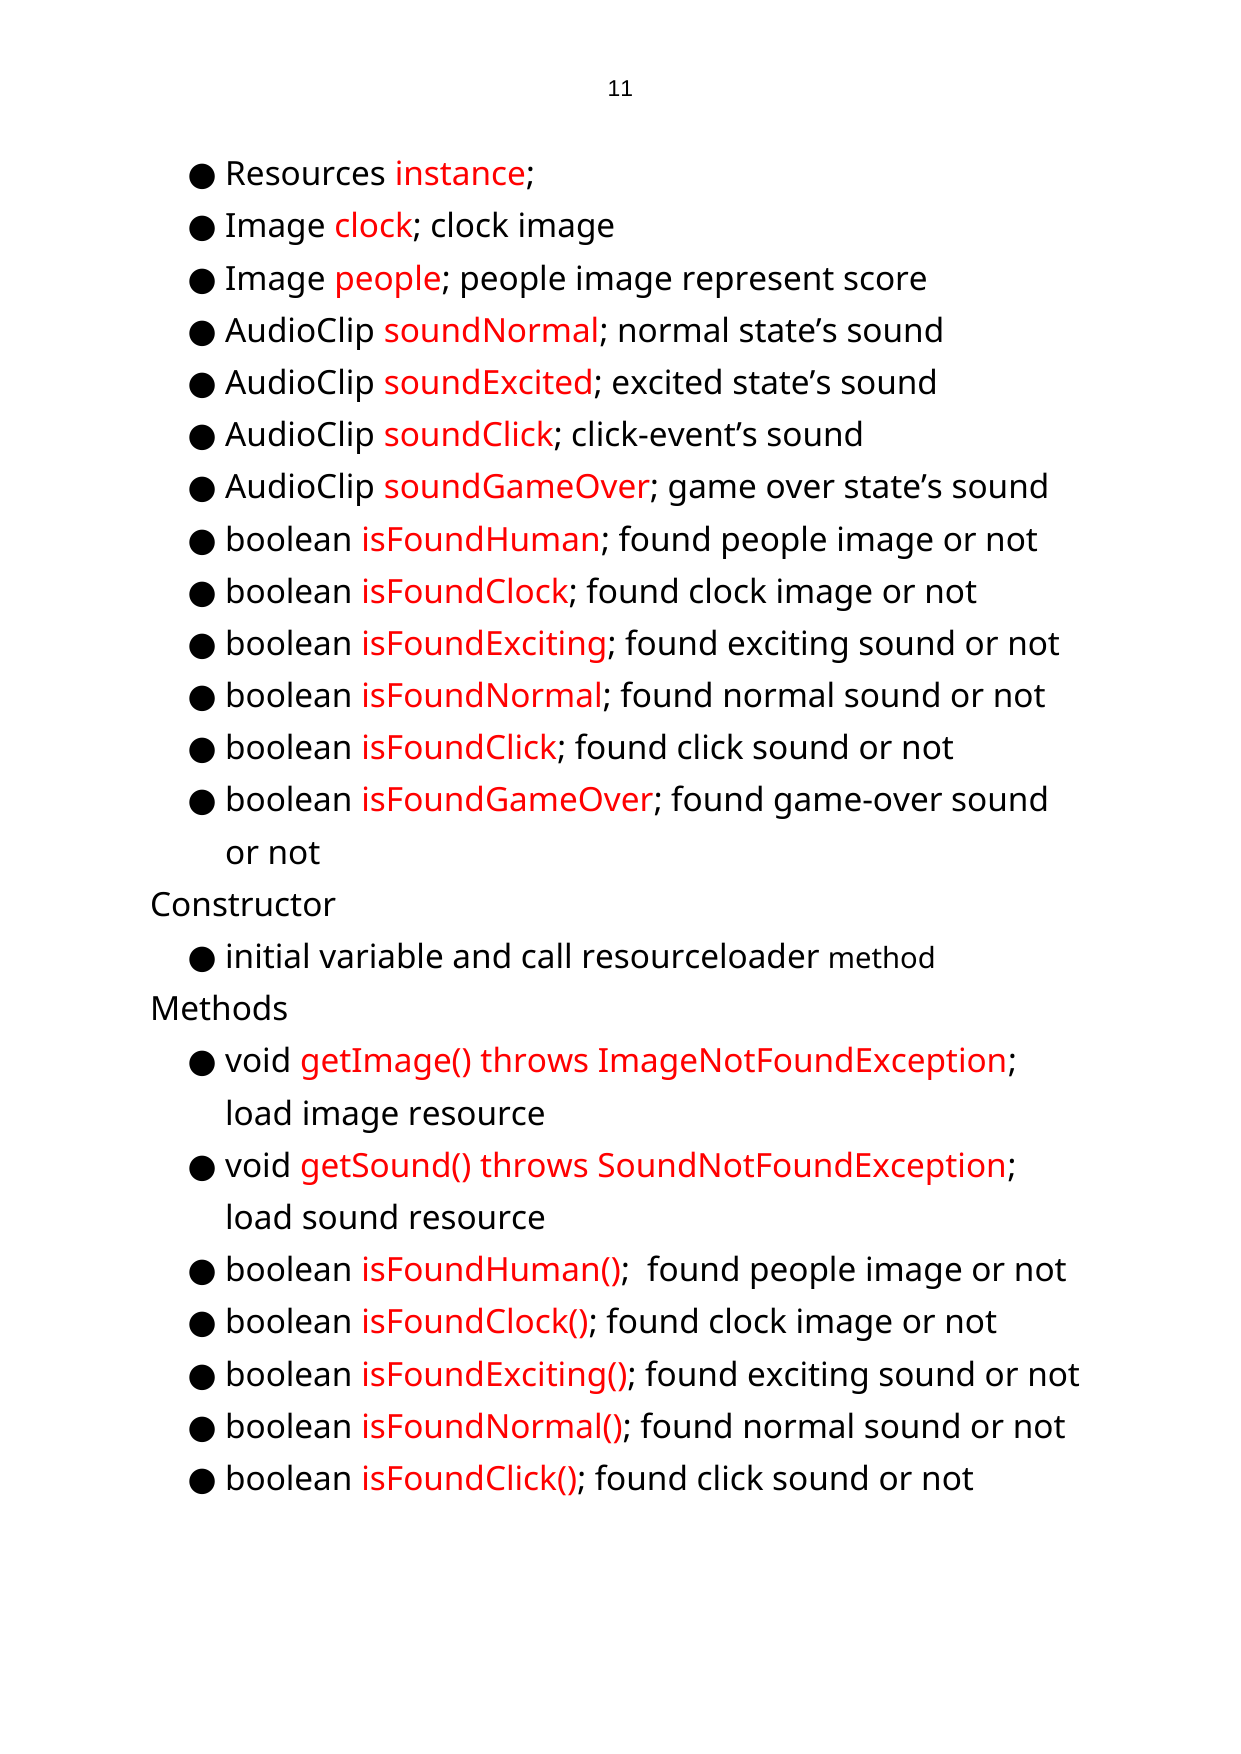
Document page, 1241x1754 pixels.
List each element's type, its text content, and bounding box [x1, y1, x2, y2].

list boolean isFoundHuman; found people image or not [187, 515, 1090, 561]
list AudioClip soundNormal; normal state’s sound [187, 307, 1090, 352]
text Constructor [150, 881, 1090, 926]
list boolean isFoundClock(); found clock image or not [187, 1298, 1090, 1343]
list boolean isFoundNormal; found normal sound or not [187, 672, 1090, 717]
list boolean isFoundHuman(); found people image or not [187, 1246, 1090, 1291]
list boolean isFoundClick(); found click sound or not [187, 1455, 1090, 1500]
list Image clock; clock image [187, 202, 1090, 248]
list AudioClip soundClick; click-event’s sound [187, 411, 1090, 456]
list boolean isFoundExciting(); found exciting sound or not [187, 1350, 1090, 1396]
list initial variable and call resourceloader method [187, 933, 1090, 978]
list AudioClip soundGameOver; game over state’s sound [187, 463, 1090, 508]
list void getSound() throws SoundNotFoundException; load sound resource [187, 1142, 1090, 1239]
text Methods [150, 985, 1090, 1030]
list void getImage() throws ImageNotFoundException; load image resource [187, 1037, 1090, 1135]
list boolean isFoundClock; found clock image or not [187, 567, 1090, 613]
list AudioClip soundExcited; excited state’s sound [187, 359, 1090, 404]
list Image people; people image represent score [187, 254, 1090, 300]
list boolean isFoundExciting; found exciting sound or not [187, 620, 1090, 665]
list boolean isFoundGameOver; found game-over sound or not [187, 776, 1090, 874]
list boolean isFoundClick; found click sound or not [187, 724, 1090, 769]
list boolean isFoundNormal(); found normal sound or not [187, 1402, 1090, 1448]
list Resources instance; [187, 150, 1090, 195]
